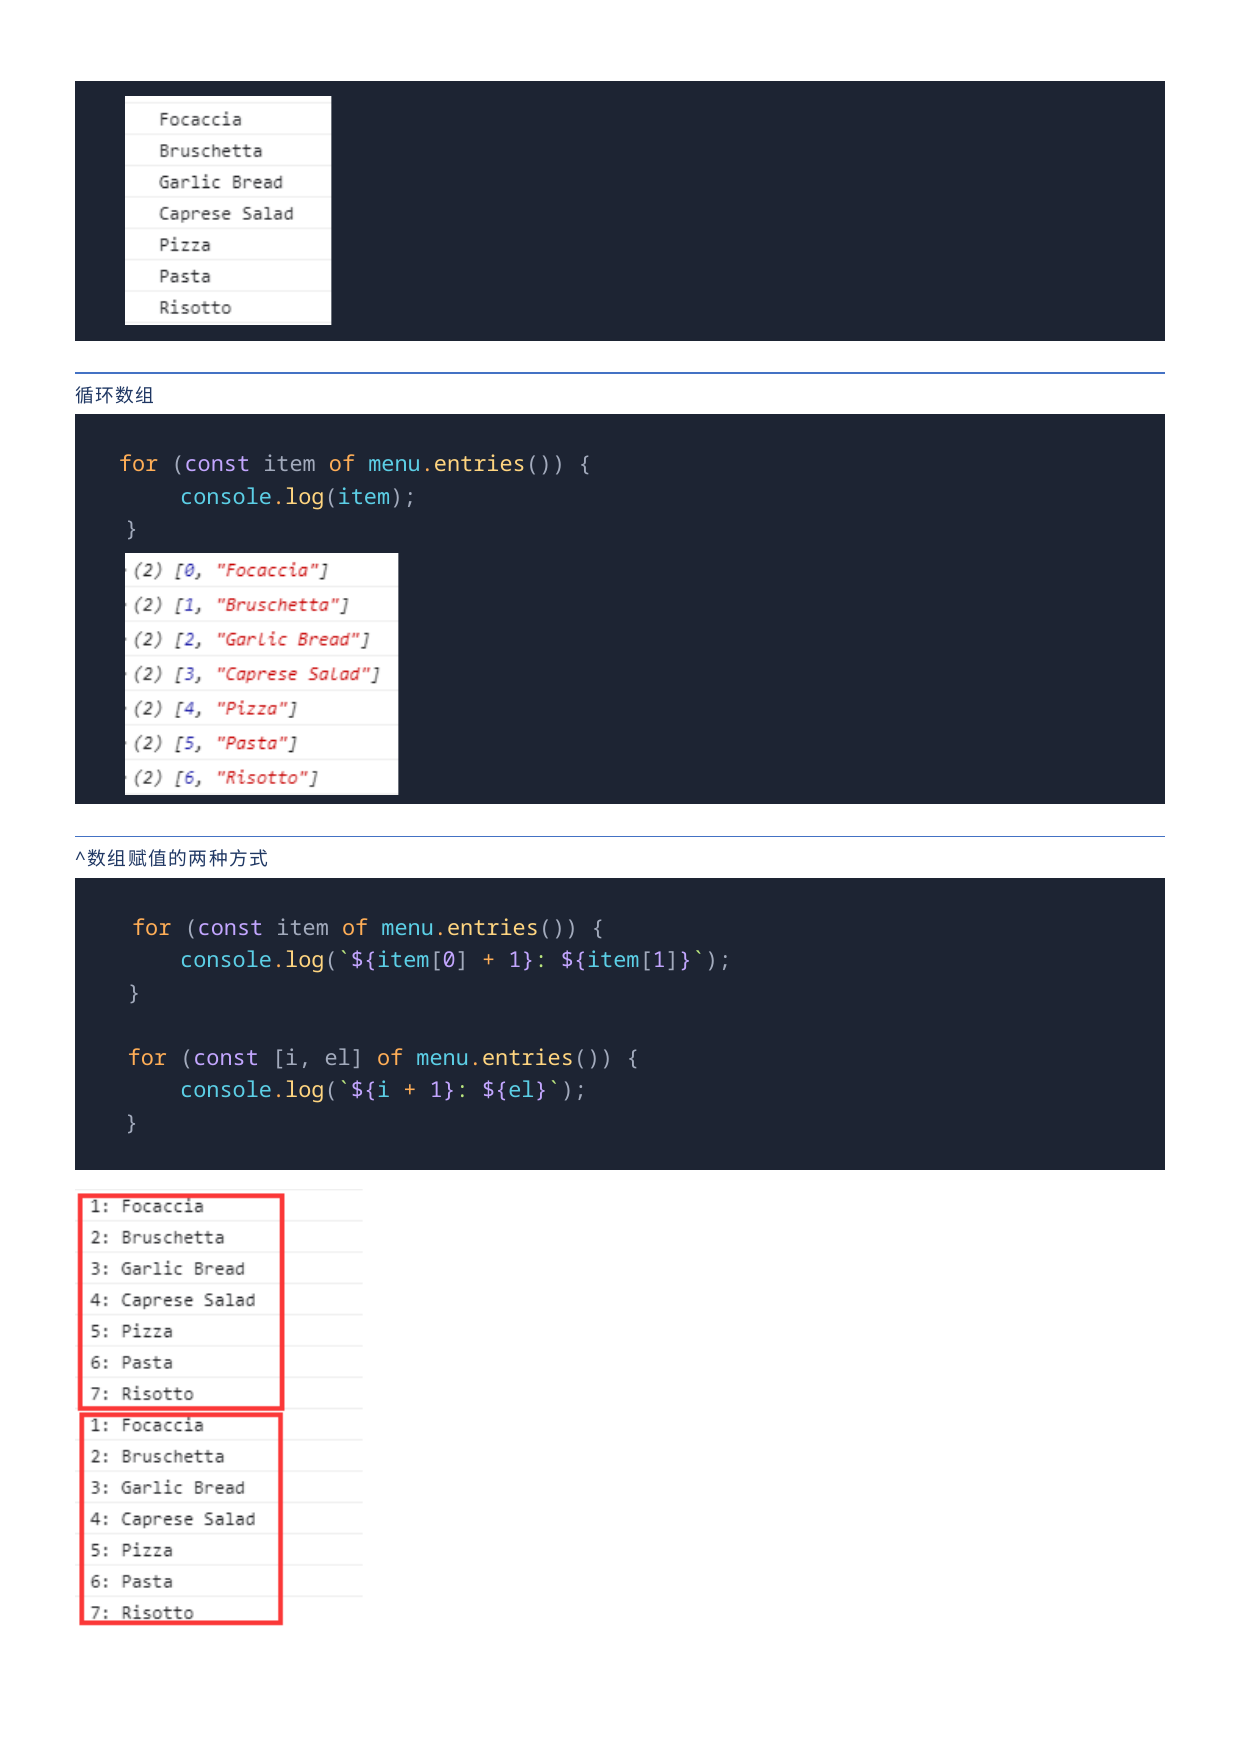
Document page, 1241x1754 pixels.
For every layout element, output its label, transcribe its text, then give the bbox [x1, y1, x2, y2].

text for (const item of menu.entries()) { [75, 910, 1165, 943]
text for (const item of menu.entries()) { [75, 447, 1165, 479]
subtitle ^数组赋值的两种方式 [75, 837, 1165, 874]
picture [125, 96, 332, 325]
text console.log(`${item[0] + 1}: ${item[1]}`); [75, 943, 1165, 975]
text for (const [i, el] of menu.entries()) { [75, 1040, 1165, 1073]
picture [125, 553, 399, 795]
text } [75, 975, 1165, 1008]
text console.log(`${i + 1}: ${el}`); [75, 1073, 1165, 1105]
text } [75, 1105, 1165, 1138]
text console.log(item); [75, 479, 1165, 512]
text } [75, 512, 1165, 544]
picture [75, 1189, 363, 1627]
subtitle 循环数组 [75, 374, 1165, 410]
